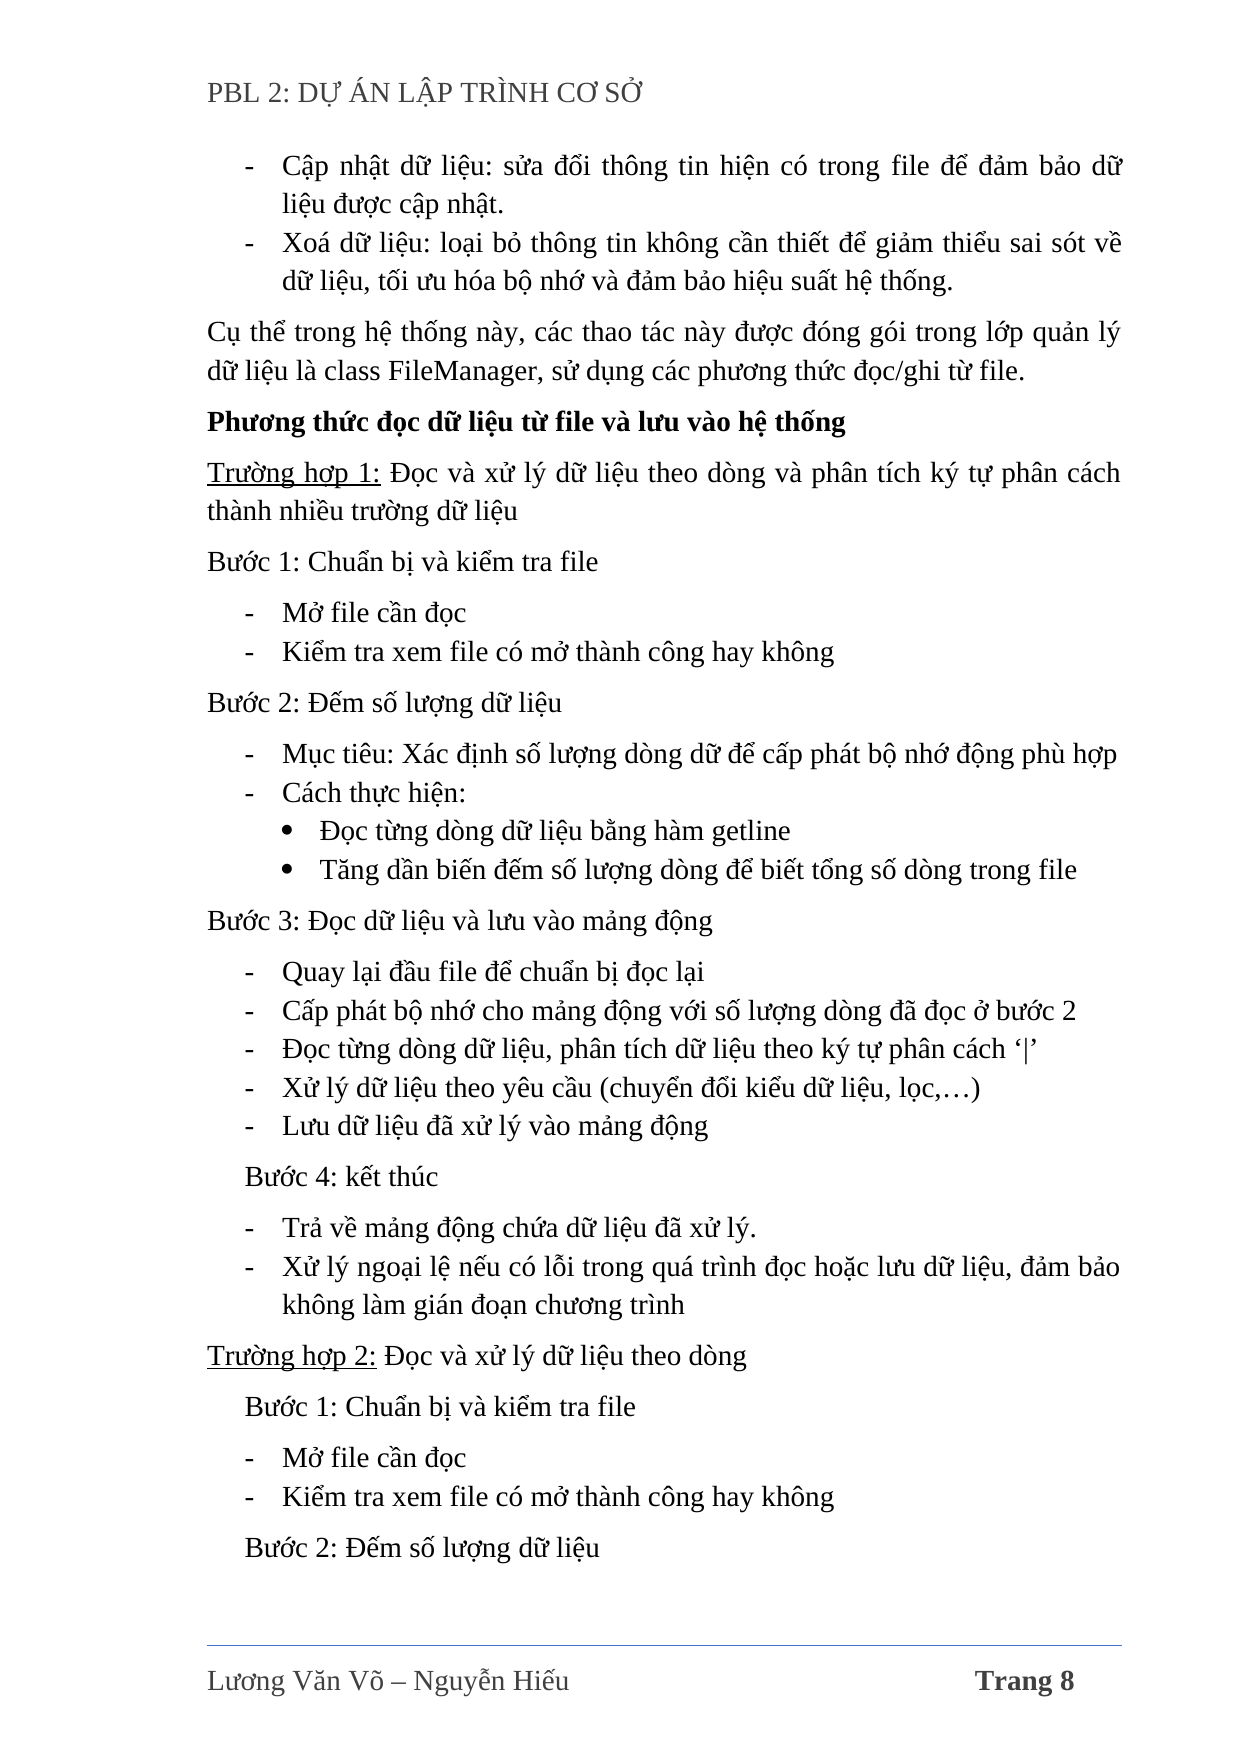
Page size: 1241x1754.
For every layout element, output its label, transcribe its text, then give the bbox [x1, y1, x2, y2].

text Bước 2: Đếm số lượng dữ liệu [244, 1530, 1122, 1564]
text Bước 1: Chuẩn bị và kiểm tra file [244, 1389, 1122, 1423]
list Mở file cần đọc [244, 1441, 1122, 1474]
text Bước 3: Đọc dữ liệu và lưu vào mảng động [207, 903, 1122, 937]
list Trả về mảng động chứa dữ liệu đã xử lý. [244, 1210, 1122, 1244]
list Mở file cần đọc [244, 596, 1122, 629]
list Xoá dữ liệu: loại bỏ thông tin không cần thiết để giảm thiểu sai sót về dữ liệu, tối ưu hóa bộ nhớ và đảm bảo hiệu suất hệ thống. [244, 225, 1122, 297]
text Bước 1: Chuẩn bị và kiểm tra file [207, 544, 1122, 578]
text Trường hợp 1: Đọc và xử lý dữ liệu theo dòng và phân tích ký tự phân cách thành nhiều trường dữ liệu [207, 455, 1122, 527]
text Bước 2: Đếm số lượng dữ liệu [207, 685, 1122, 719]
list Kiểm tra xem file có mở thành công hay không [244, 1479, 1122, 1513]
list Cấp phát bộ nhớ cho mảng động với số lượng dòng đã đọc ở bước 2 [244, 993, 1122, 1026]
text Cụ thể trong hệ thống này, các thao tác này được đóng gói trong lớp quản lý dữ liệu là class FileManager, sử dụng các phương thức đọc/ghi từ file. [207, 314, 1122, 386]
list Cách thực hiện: [244, 775, 1122, 808]
list Đọc từng dòng dữ liệu, phân tích dữ liệu theo ký tự phân cách ‘|’ [244, 1031, 1122, 1065]
list Quay lại đầu file để chuẩn bị đọc lại [244, 954, 1122, 988]
text Bước 4: kết thúc [244, 1159, 1122, 1193]
text Trường hợp 2: Đọc và xử lý dữ liệu theo dòng [207, 1338, 1122, 1372]
list Lưu dữ liệu đã xử lý vào mảng động [244, 1108, 1122, 1142]
list Mục tiêu: Xác định số lượng dòng dữ để cấp phát bộ nhớ động phù hợp [244, 736, 1122, 770]
list Đọc từng dòng dữ liệu bằng hàm getline [282, 813, 1122, 847]
list Cập nhật dữ liệu: sửa đổi thông tin hiện có trong file để đảm bảo dữ liệu được cập nhật. [244, 148, 1122, 220]
list Tăng dần biến đếm số lượng dòng để biết tổng số dòng trong file [282, 852, 1122, 886]
list Kiểm tra xem file có mở thành công hay không [244, 634, 1122, 668]
list Xử lý dữ liệu theo yêu cầu (chuyển đổi kiểu dữ liệu, lọc,…) [244, 1070, 1122, 1103]
text Phương thức đọc dữ liệu từ file và lưu vào hệ thống [207, 404, 1122, 437]
list Xử lý ngoại lệ nếu có lỗi trong quá trình đọc hoặc lưu dữ liệu, đảm bảo không làm gián đoạn chương trình [244, 1249, 1122, 1321]
